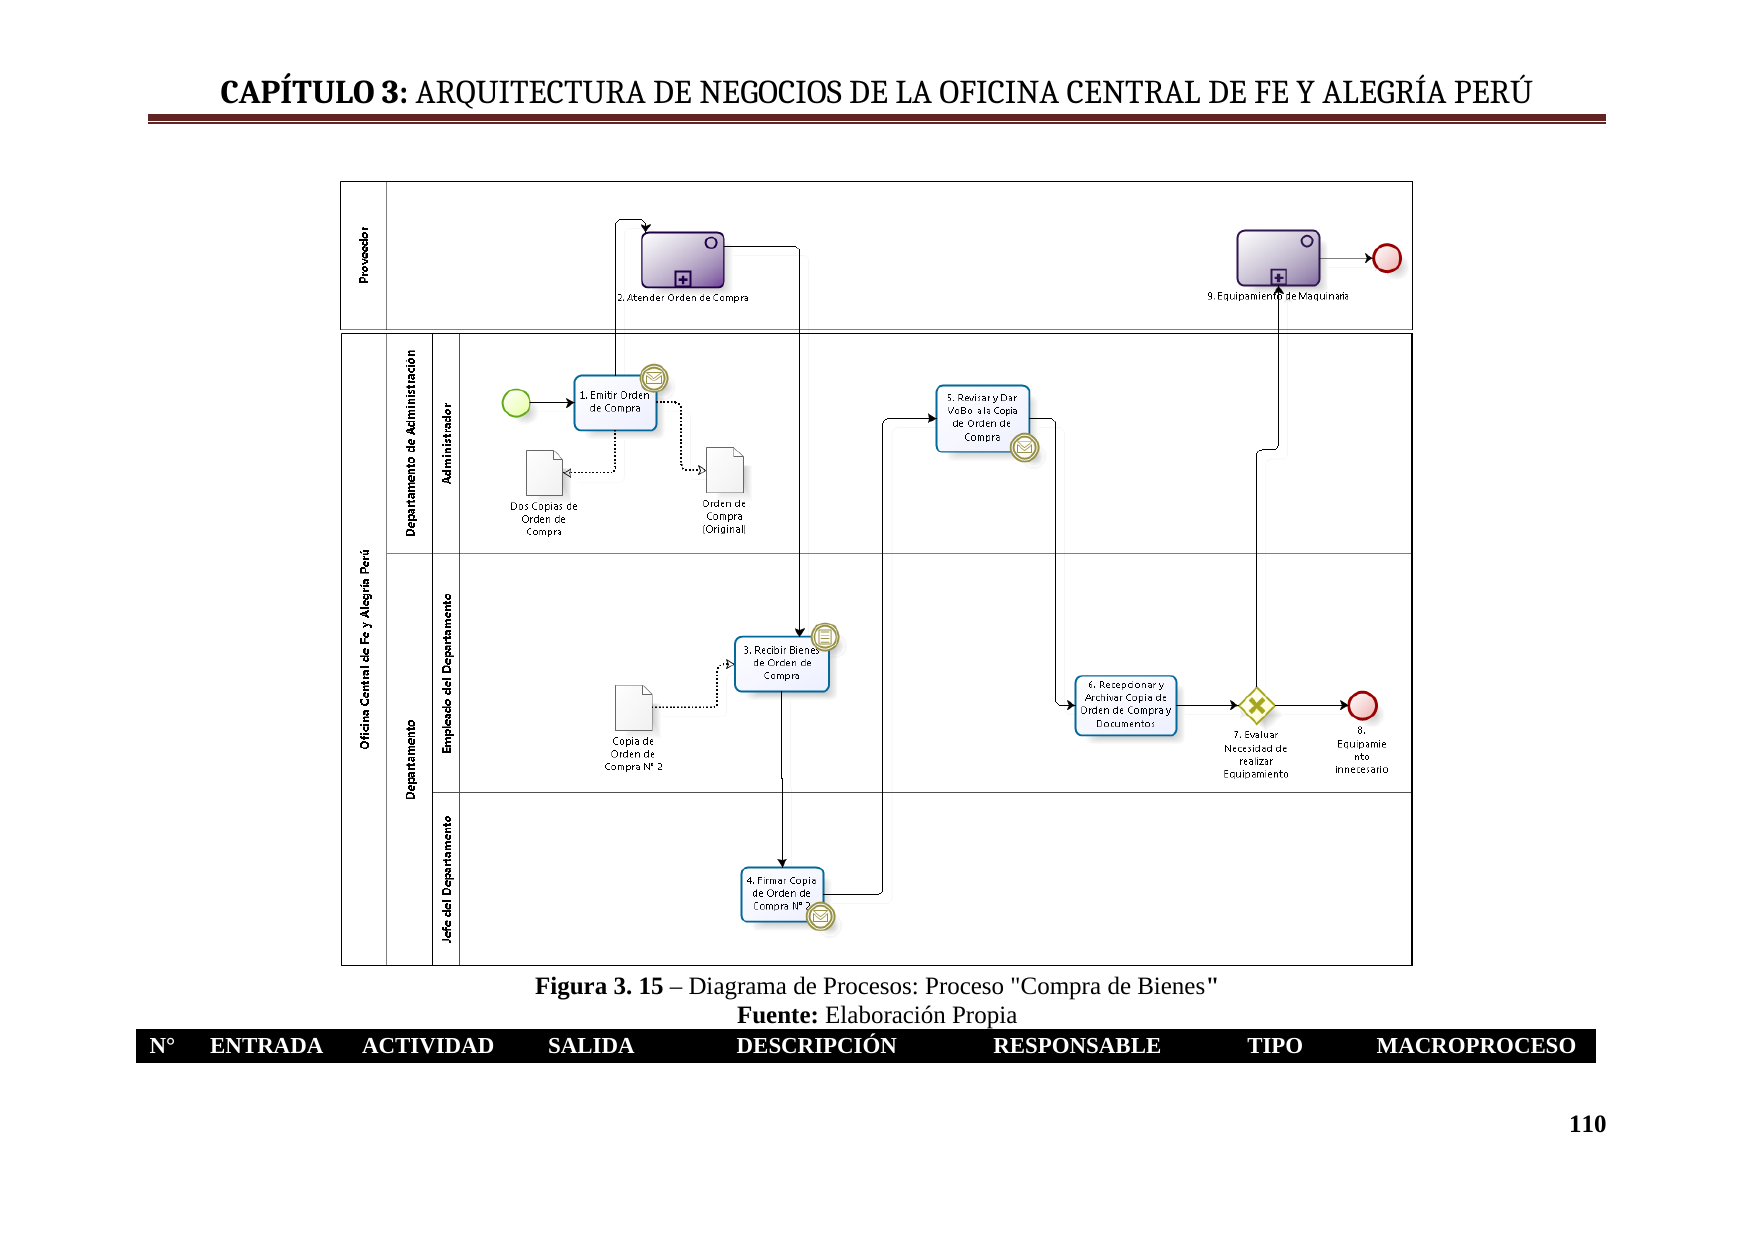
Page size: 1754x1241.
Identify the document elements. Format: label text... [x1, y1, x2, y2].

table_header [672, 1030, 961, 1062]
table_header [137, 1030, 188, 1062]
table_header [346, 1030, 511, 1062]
picture [335, 177, 1419, 971]
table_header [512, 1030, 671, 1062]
text Figura 3. 15 – Diagrama de Procesos: Proceso "Compra de Bienes" [148, 971, 1606, 1000]
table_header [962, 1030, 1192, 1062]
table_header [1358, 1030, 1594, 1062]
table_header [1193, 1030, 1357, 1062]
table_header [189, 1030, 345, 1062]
text Fuente: Elaboración Propia [148, 1000, 1606, 1028]
